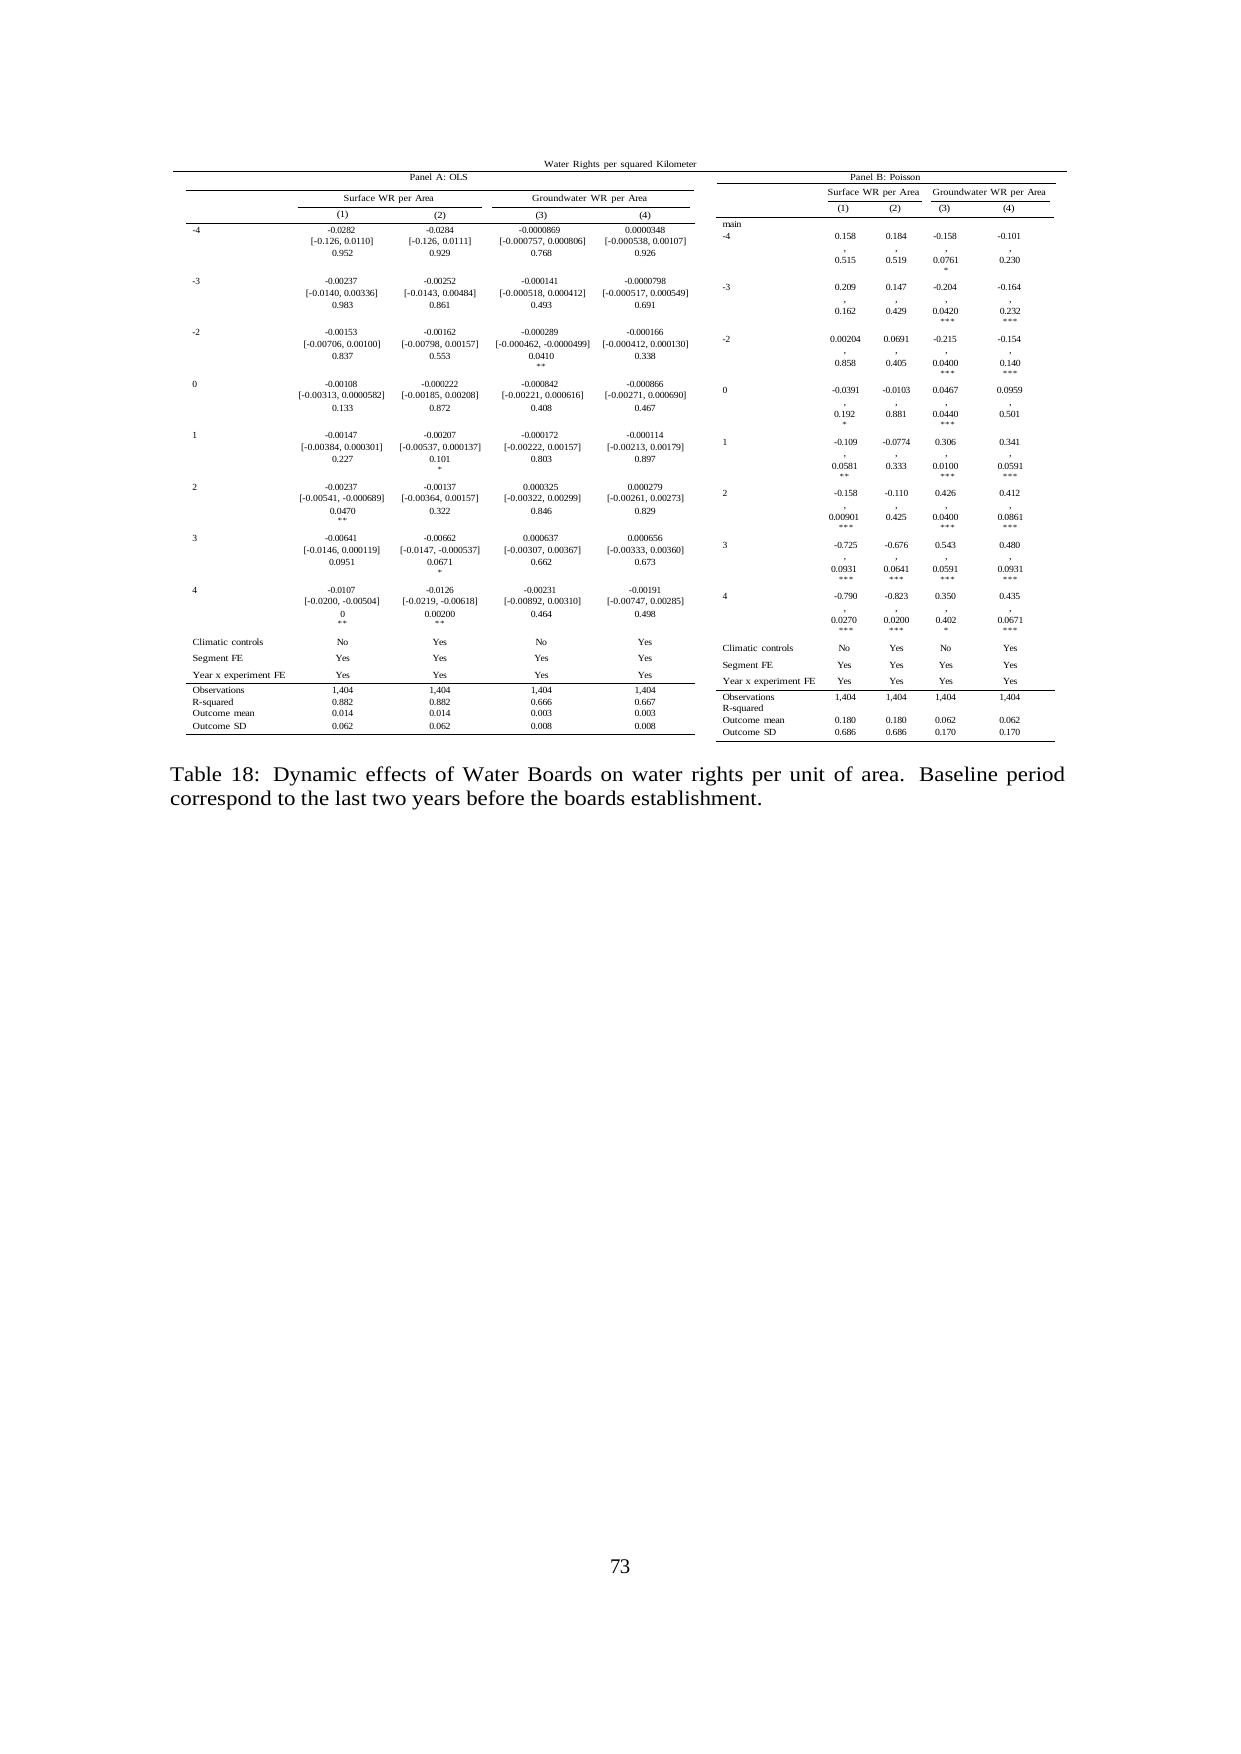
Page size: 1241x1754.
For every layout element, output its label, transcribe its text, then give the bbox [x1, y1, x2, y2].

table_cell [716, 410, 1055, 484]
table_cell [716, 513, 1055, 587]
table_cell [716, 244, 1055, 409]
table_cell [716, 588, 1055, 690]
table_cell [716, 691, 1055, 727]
text Table 18: Dynamic effects of Water Boards on water rights per unit of area. Baseline period correspond to the last two years before the boards establishment. [170, 761, 1070, 810]
text Panel A: OLS Panel B: Poisson [89, 170, 1240, 183]
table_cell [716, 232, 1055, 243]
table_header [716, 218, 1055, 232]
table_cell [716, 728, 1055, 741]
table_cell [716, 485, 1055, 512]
